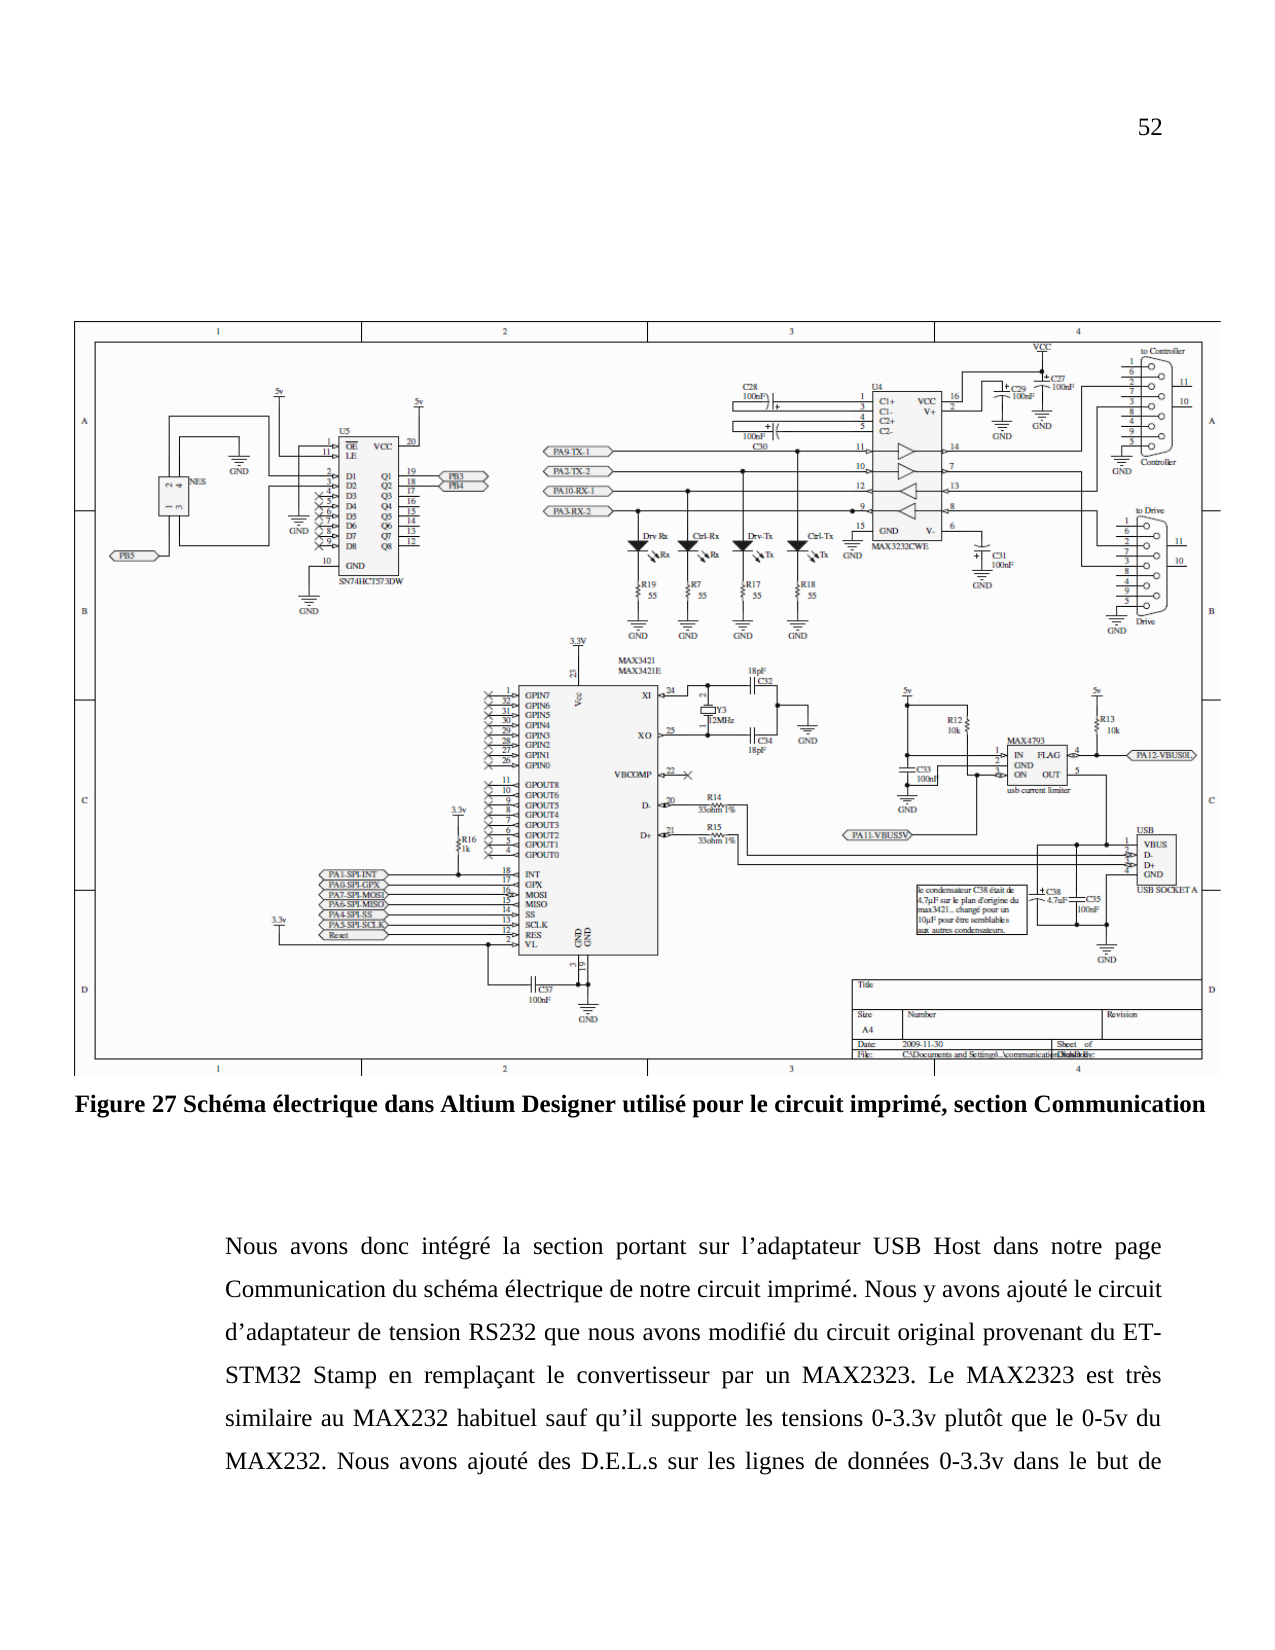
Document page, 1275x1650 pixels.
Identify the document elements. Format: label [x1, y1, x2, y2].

picture [72, 319, 1221, 1078]
text [225, 1231, 1162, 1475]
